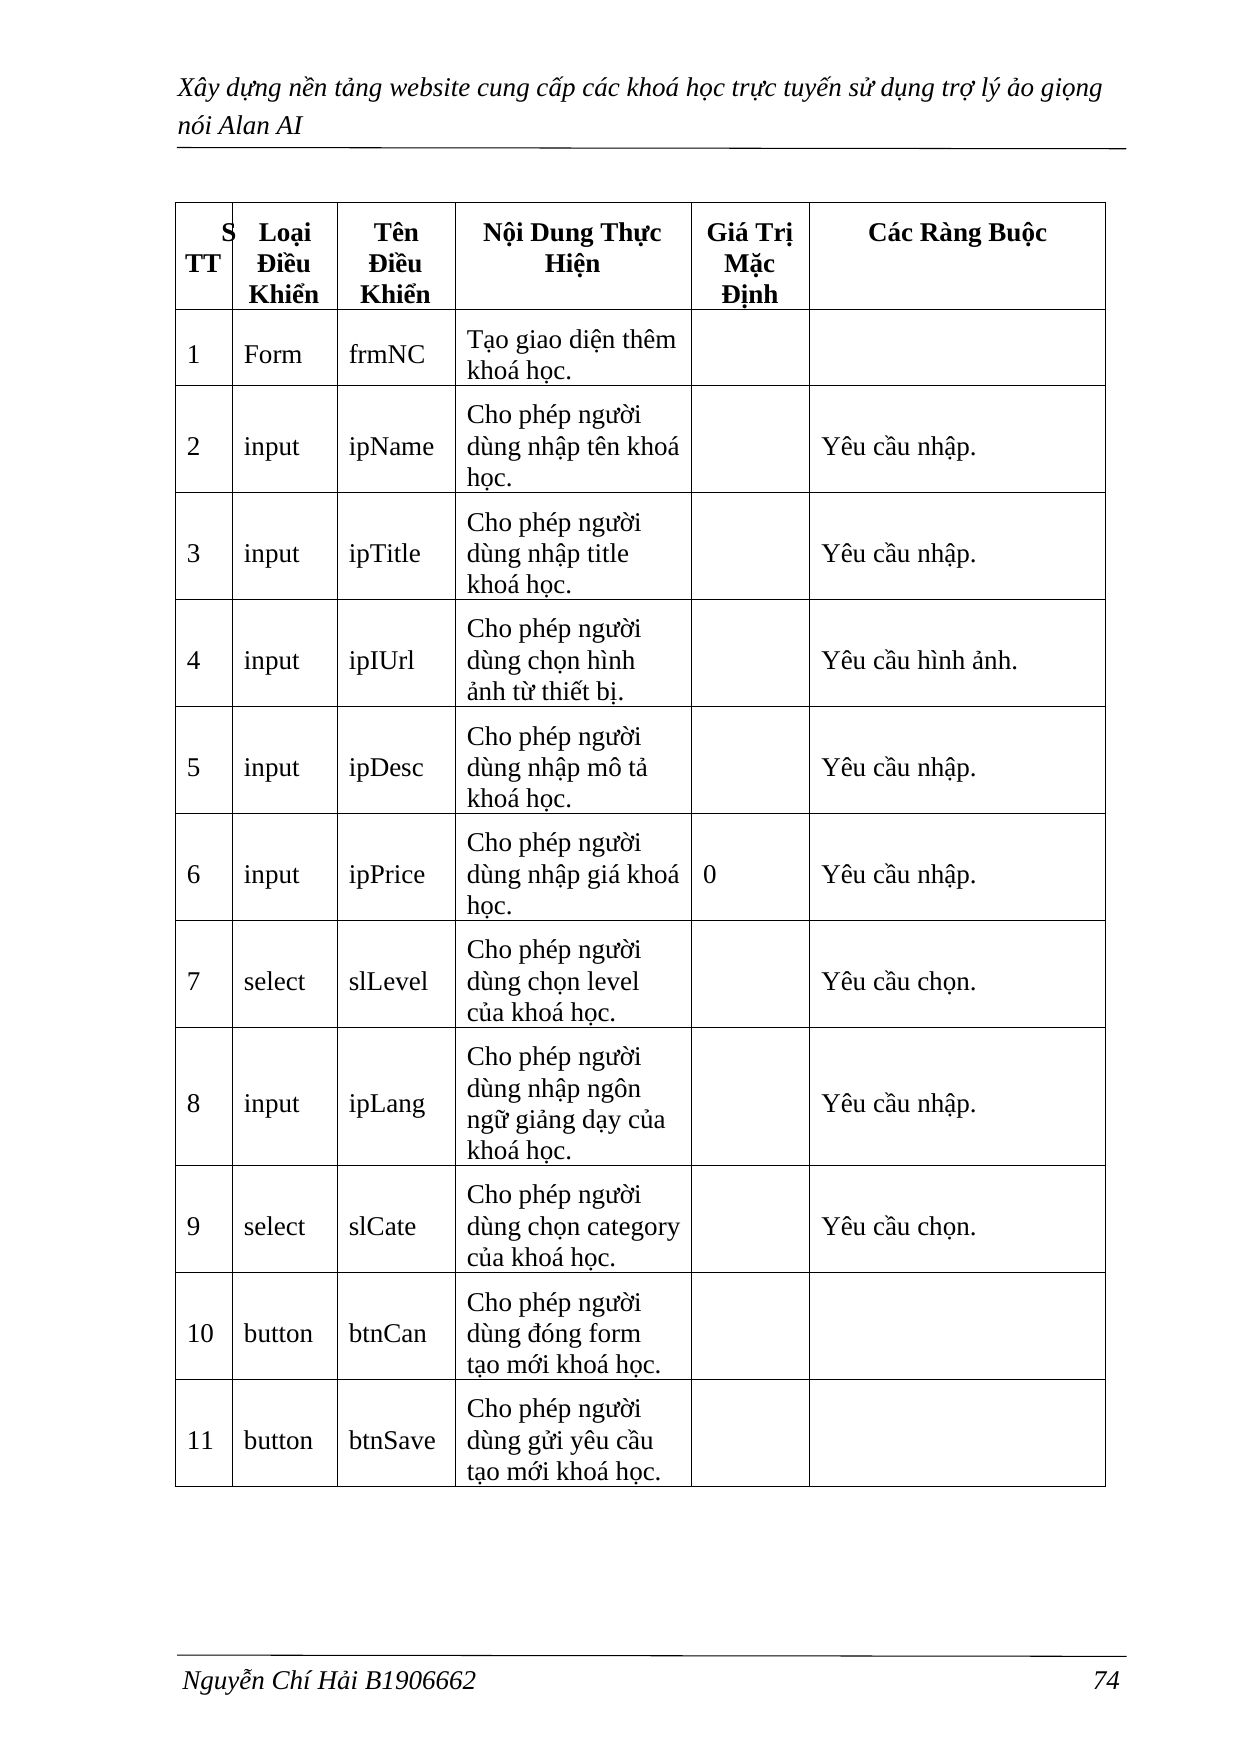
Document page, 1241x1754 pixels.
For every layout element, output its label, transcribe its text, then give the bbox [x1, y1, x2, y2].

table_cell Cho phép người dùng chọn hình ảnh từ thiết bị. [456, 600, 691, 706]
table_cell Yêu cầu nhập. [810, 1028, 1105, 1165]
table_cell Cho phép người dùng chọn category của khoá học. [456, 1166, 691, 1272]
table_header Các Ràng Buộc [810, 203, 1105, 309]
table_cell Cho phép người dùng nhập title khoá học. [456, 493, 691, 599]
table_cell 0 [692, 814, 809, 920]
table_cell Cho phép người dùng nhập mô tả khoá học. [456, 707, 691, 813]
table_cell [692, 493, 809, 599]
table_cell 5 [176, 707, 232, 813]
table_cell button [233, 1380, 337, 1486]
table_cell input [233, 814, 337, 920]
table_cell btnSave [338, 1380, 455, 1486]
table_cell ipTitle [338, 493, 455, 599]
table_header Giá Trị Mặc Định [692, 203, 809, 309]
table_cell [692, 1273, 809, 1379]
table_cell 4 [176, 600, 232, 706]
table_cell Cho phép người dùng đóng form tạo mới khoá học. [456, 1273, 691, 1379]
table_cell Cho phép người dùng gửi yêu cầu tạo mới khoá học. [456, 1380, 691, 1486]
table_cell Form [233, 310, 337, 385]
table_header STT [176, 203, 232, 309]
table_cell frmNC [338, 310, 455, 385]
table_cell [692, 310, 809, 385]
table_cell input [233, 707, 337, 813]
table_cell [692, 600, 809, 706]
table_cell 8 [176, 1028, 232, 1165]
table_cell 3 [176, 493, 232, 599]
table_cell Cho phép người dùng nhập ngôn ngữ giảng dạy của khoá học. [456, 1028, 691, 1165]
table_cell input [233, 386, 337, 492]
table_cell Yêu cầu nhập. [810, 493, 1105, 599]
table_cell Cho phép người dùng nhập giá khoá học. [456, 814, 691, 920]
table_cell Yêu cầu nhập. [810, 707, 1105, 813]
table_cell select [233, 921, 337, 1027]
table_cell input [233, 493, 337, 599]
table_cell 11 [176, 1380, 232, 1486]
table_cell Yêu cầu hình ảnh. [810, 600, 1105, 706]
table_cell button [233, 1273, 337, 1379]
table_cell ipName [338, 386, 455, 492]
table_cell ipPrice [338, 814, 455, 920]
table_cell 2 [176, 386, 232, 492]
table_cell 10 [176, 1273, 232, 1379]
table_cell input [233, 600, 337, 706]
table_cell 1 [176, 310, 232, 385]
table_cell Cho phép người dùng chọn level của khoá học. [456, 921, 691, 1027]
table_cell 7 [176, 921, 232, 1027]
table_cell [692, 921, 809, 1027]
table_cell Yêu cầu chọn. [810, 1166, 1105, 1272]
table_header Loại Điều Khiển [233, 203, 337, 309]
table_cell [692, 1166, 809, 1272]
table_cell Cho phép người dùng nhập tên khoá học. [456, 386, 691, 492]
table_cell slLevel [338, 921, 455, 1027]
table_cell [692, 386, 809, 492]
table_cell 9 [176, 1166, 232, 1272]
table_cell [810, 1273, 1105, 1379]
table_cell 6 [176, 814, 232, 920]
table_cell btnCan [338, 1273, 455, 1379]
table_cell Yêu cầu nhập. [810, 814, 1105, 920]
table_cell Yêu cầu nhập. [810, 386, 1105, 492]
table_cell [810, 310, 1105, 385]
table_header Tên Điều Khiển [338, 203, 455, 309]
table_cell input [233, 1028, 337, 1165]
table_header Nội Dung Thực Hiện [456, 203, 691, 309]
table_cell [810, 1380, 1105, 1486]
table_cell [692, 1028, 809, 1165]
table_cell slCate [338, 1166, 455, 1272]
table_cell select [233, 1166, 337, 1272]
table_cell Tạo giao diện thêm khoá học. [456, 310, 691, 385]
table_cell ipIUrl [338, 600, 455, 706]
table_cell ipLang [338, 1028, 455, 1165]
table_cell [692, 707, 809, 813]
table_cell ipDesc [338, 707, 455, 813]
table_cell Yêu cầu chọn. [810, 921, 1105, 1027]
table_cell [692, 1380, 809, 1486]
